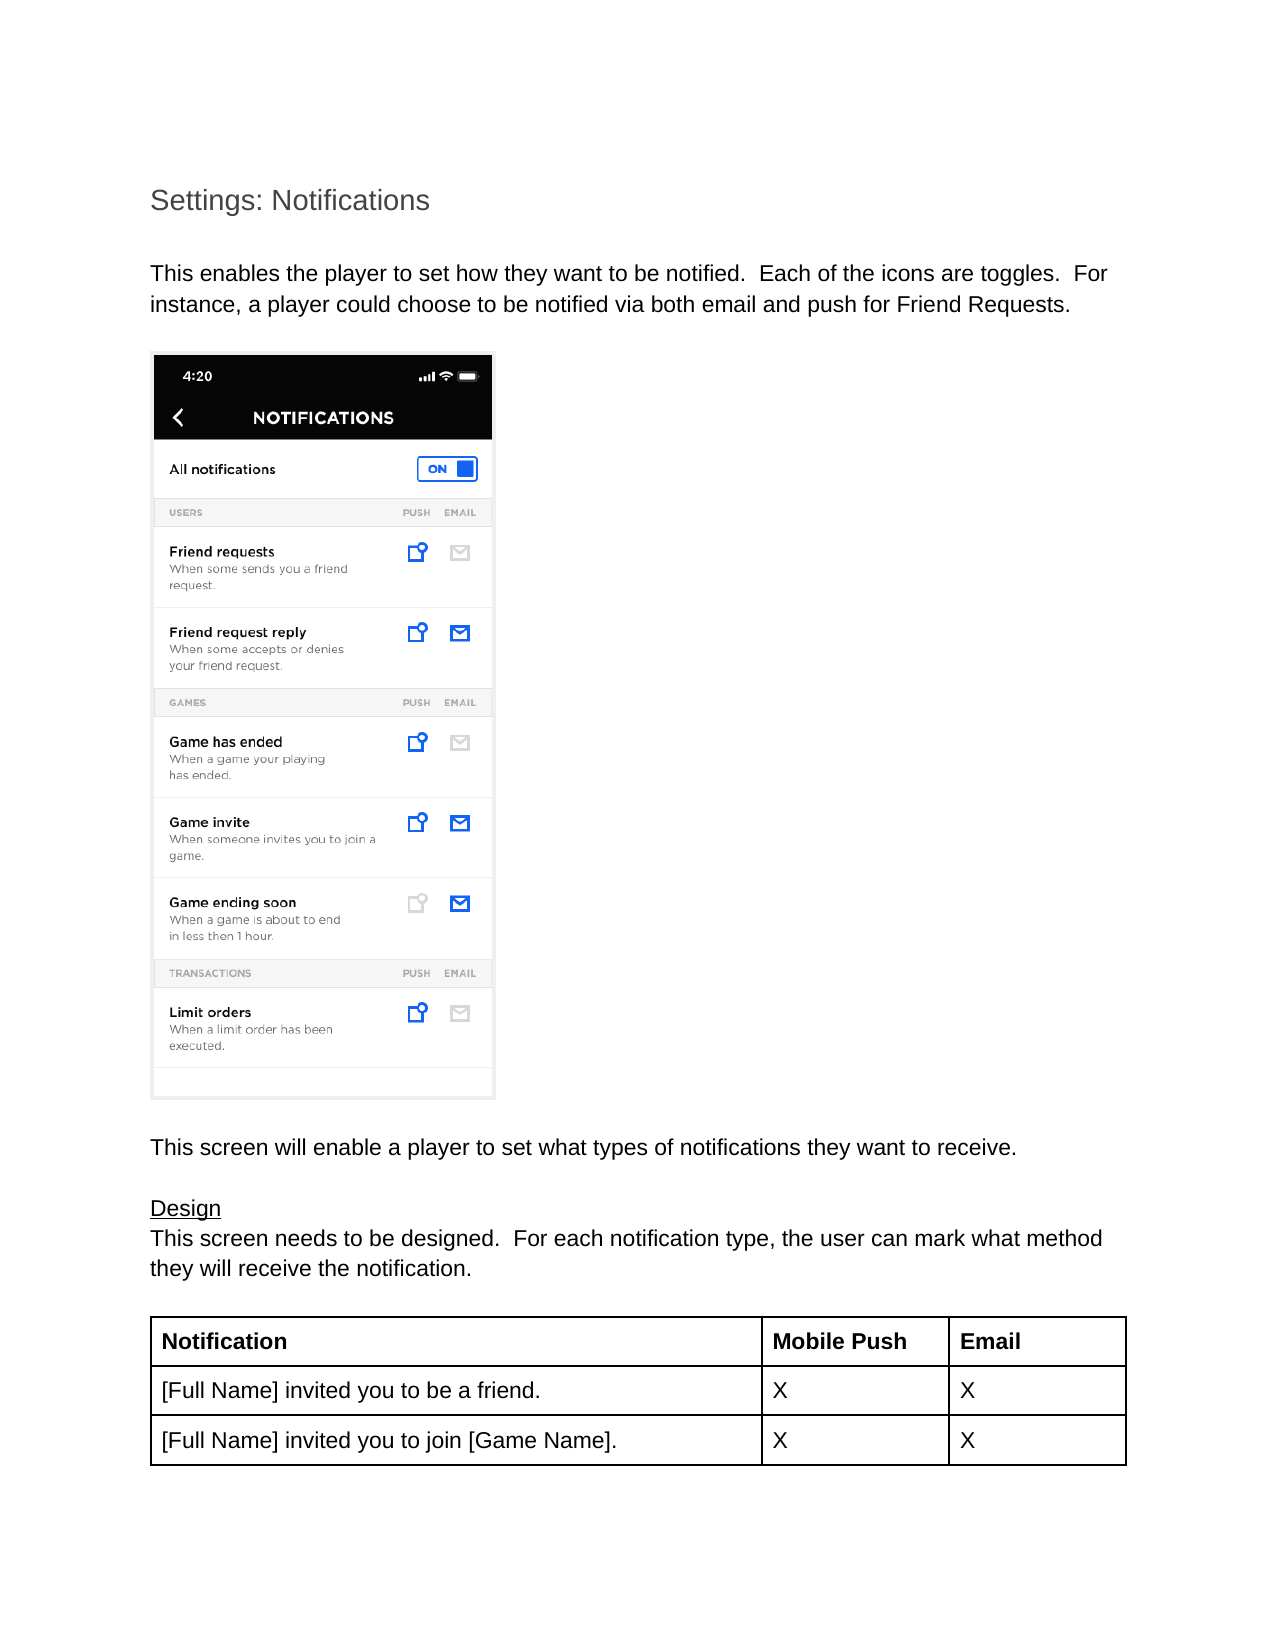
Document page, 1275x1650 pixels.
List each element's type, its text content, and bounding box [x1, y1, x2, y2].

subtitle Settings: Notifications [150, 183, 1125, 217]
text Design [150, 1195, 1125, 1221]
table_cell [Full Name] invited you to be a friend. [152, 1367, 761, 1414]
table_header Email [950, 1318, 1125, 1365]
table_cell [Full Name] invited you to join [Game Name]. [152, 1416, 761, 1463]
table_header Notification [152, 1318, 761, 1365]
table_header Mobile Push [763, 1318, 948, 1365]
text This enables the player to set how they want to be notified. Each of the icons are toggles. For instance, a player could choose to be notified via both email and push for Friend Requests. [150, 260, 1125, 317]
table_cell X [763, 1416, 948, 1463]
text This screen needs to be designed. For each notification type, the user can mark what method they will receive the notification. [150, 1225, 1125, 1282]
text This screen will enable a player to set what types of notifications they want to receive. [150, 1134, 1125, 1161]
table_cell X [950, 1367, 1125, 1414]
picture [154, 355, 492, 1096]
table_cell X [950, 1416, 1125, 1463]
table_cell X [763, 1367, 948, 1414]
